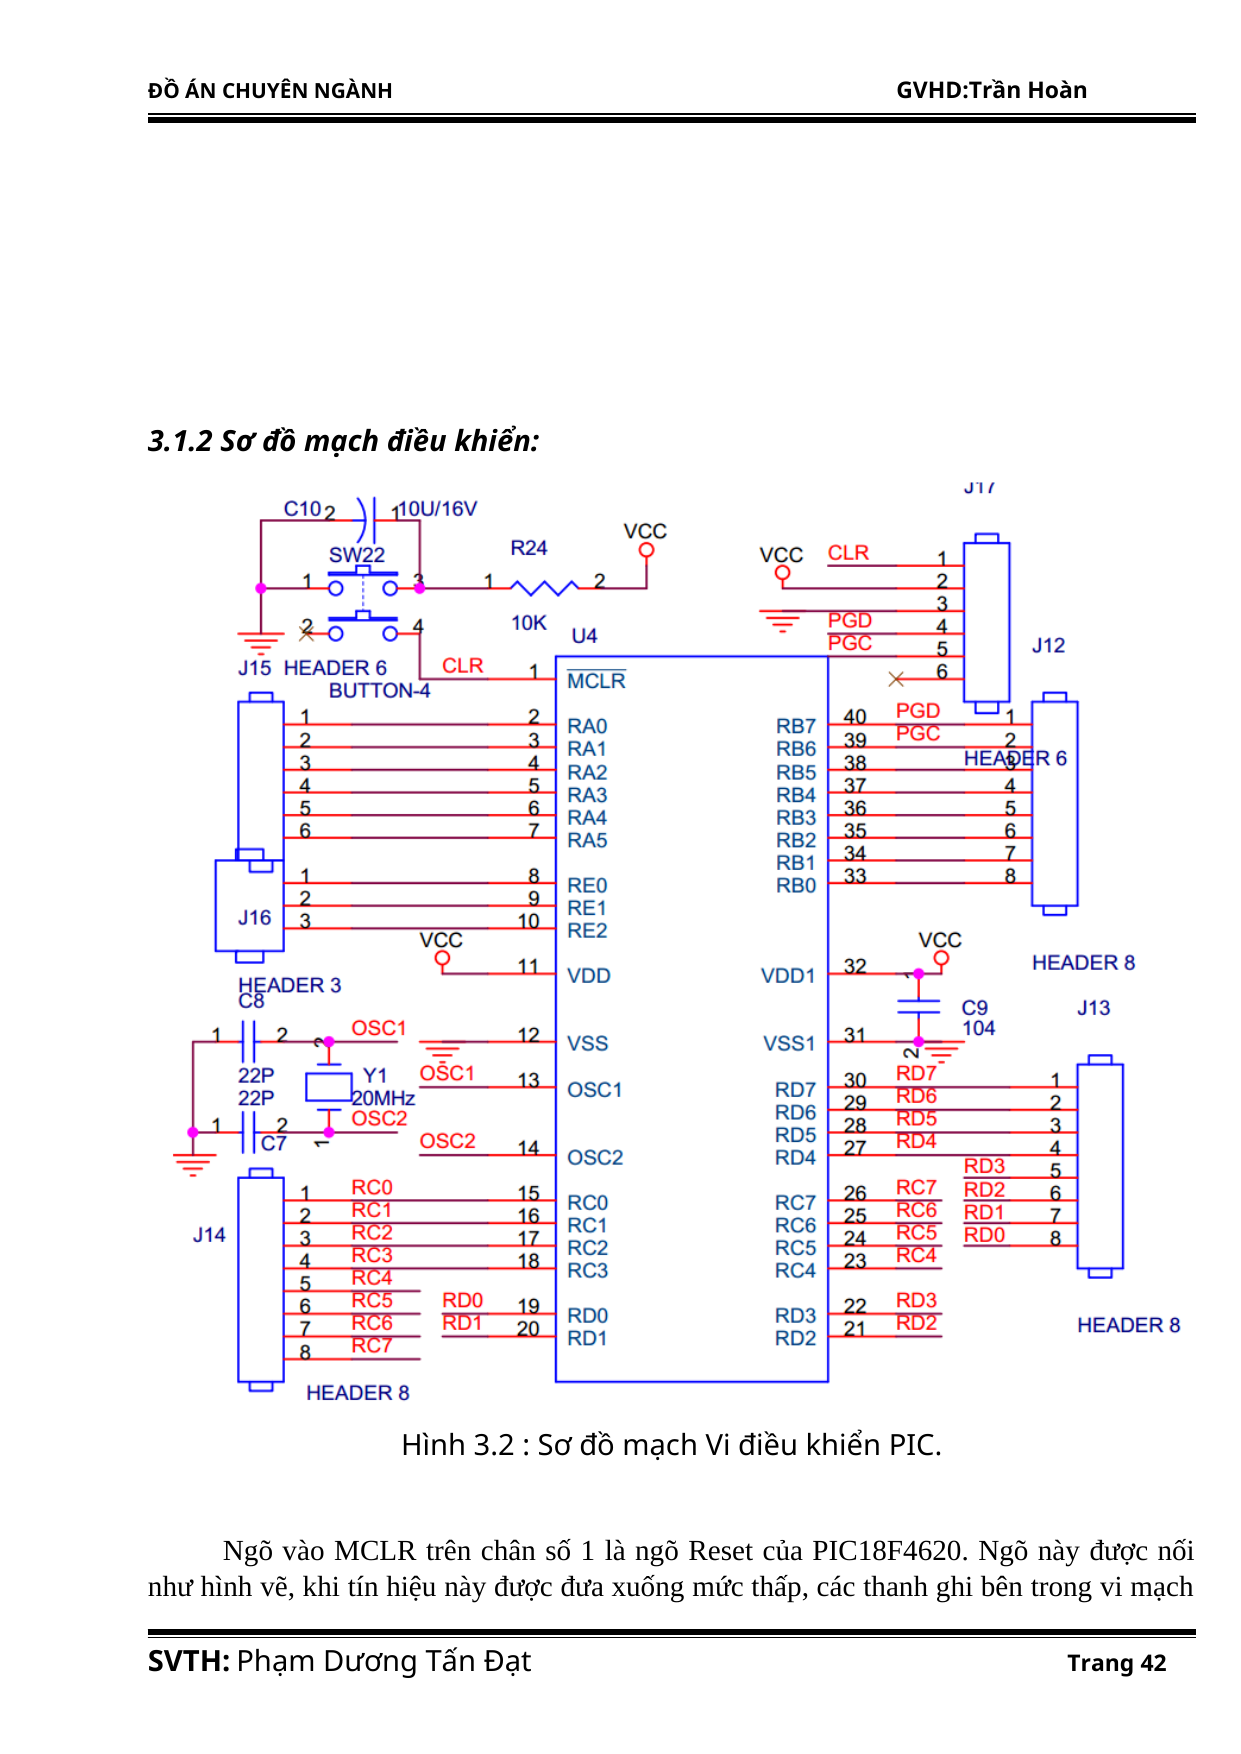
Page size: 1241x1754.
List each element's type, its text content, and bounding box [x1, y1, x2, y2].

picture [147, 479, 1197, 1406]
subtitle Hình 3.2 : Sơ đồ mạch Vi điều khiển PIC. [148, 1424, 1196, 1464]
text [148, 1533, 1196, 1602]
text 3.1.2 Sơ đồ mạch điều khiển: [148, 420, 1196, 460]
